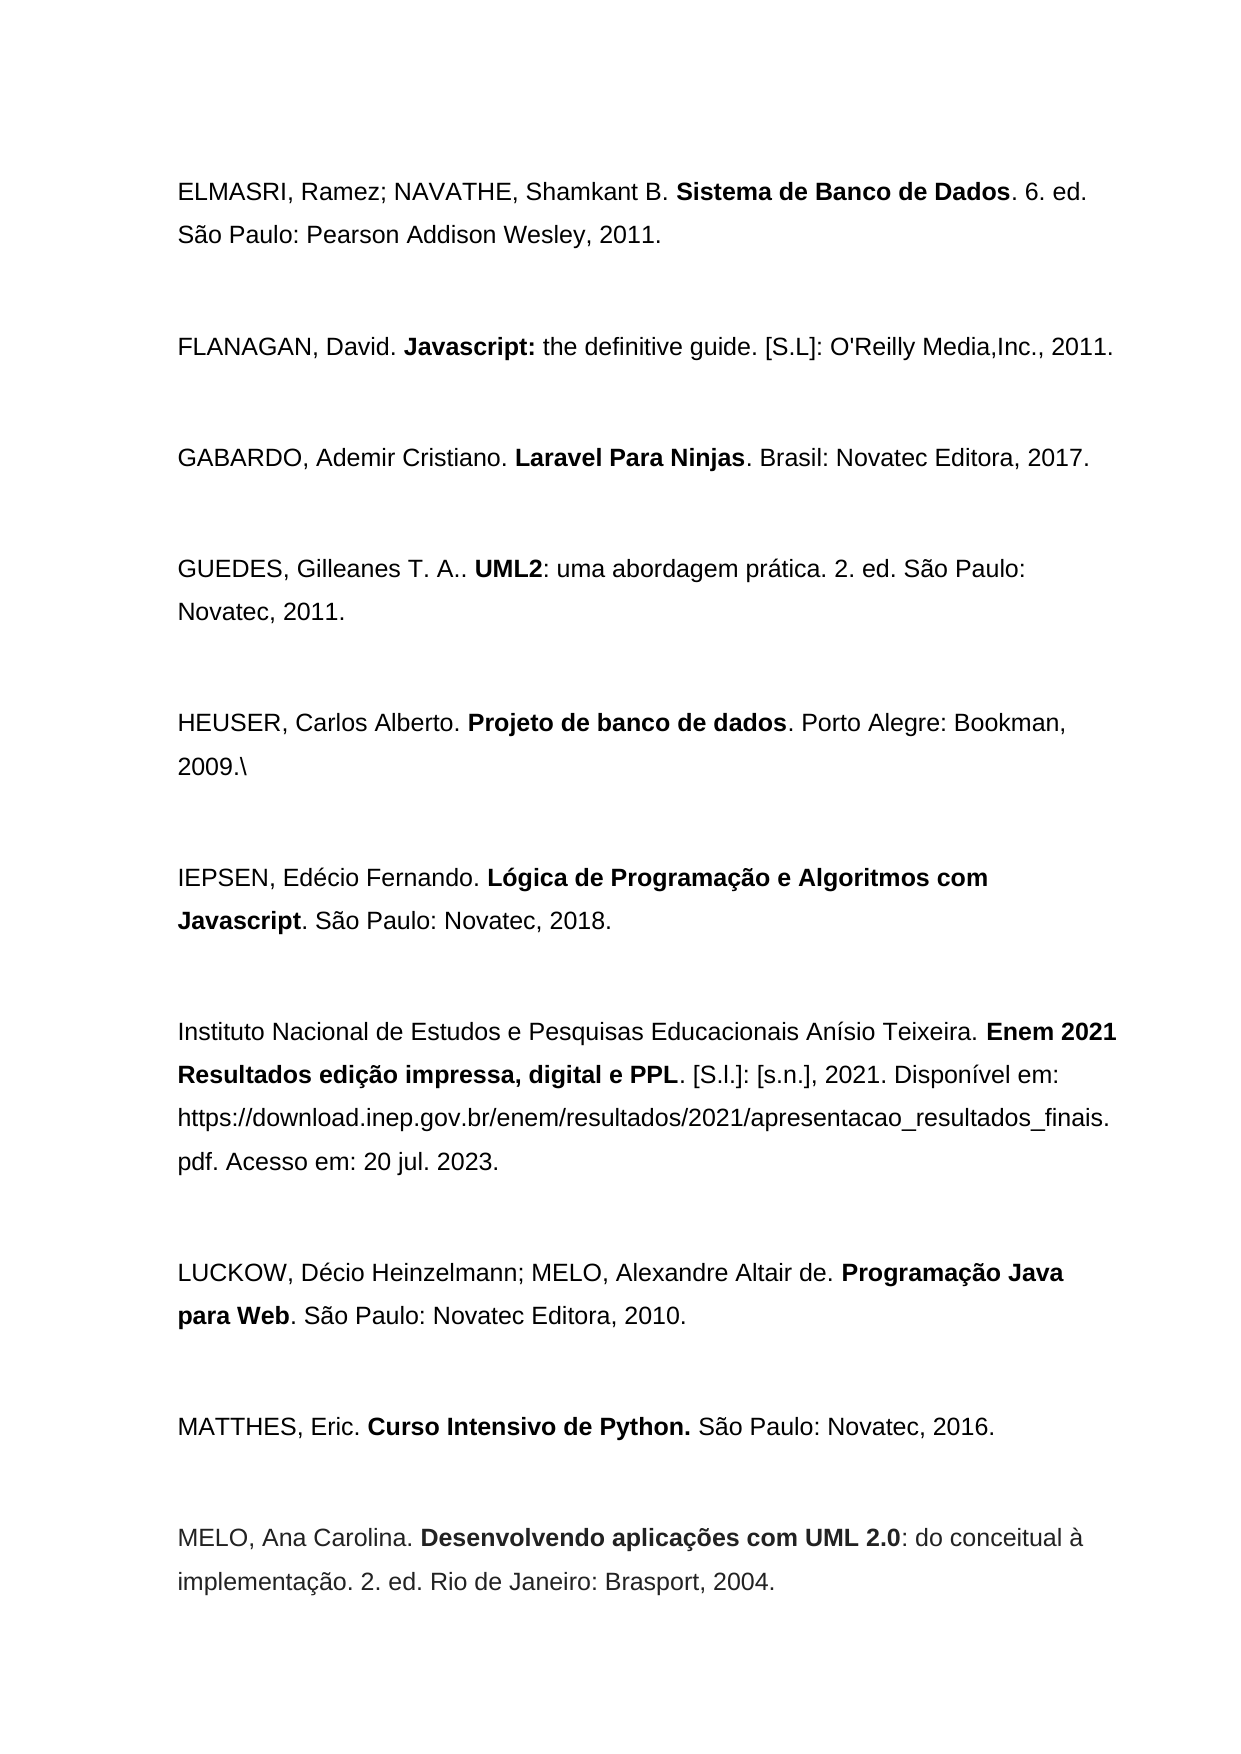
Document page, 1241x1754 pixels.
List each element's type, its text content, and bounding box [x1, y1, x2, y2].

text GUEDES, Gilleanes T. A.. UML2: uma abordagem prática. 2. ed. São Paulo: Novatec, 2011. [177, 554, 1122, 626]
text IEPSEN, Edécio Fernando. Lógica de Programação e Algoritmos com Javascript. São Paulo: Novatec, 2018. [177, 863, 1122, 935]
text GABARDO, Ademir Cristiano. Laravel Para Ninjas. Brasil: Novatec Editora, 2017. [177, 443, 1122, 472]
text ELMASRI, Ramez; NAVATHE, Shamkant B. Sistema de Banco de Dados. 6. ed. São Paulo: Pearson Addison Wesley, 2011. [177, 177, 1122, 249]
text HEUSER, Carlos Alberto. Projeto de banco de dados. Porto Alegre: Bookman, 2009.\ [177, 708, 1122, 780]
text Instituto Nacional de Estudos e Pesquisas Educacionais Anísio Teixeira. Enem 2021 Resultados edição impressa, digital e PPL. [S.l.]: [s.n.], 2021. Disponível em: https://download.inep.gov.br/enem/resultados/2021/apresentacao_resultados_finais.pdf. Acesso em: 20 jul. 2023. [177, 1017, 1122, 1175]
text MATTHES, Eric. Curso Intensivo de Python. São Paulo: Novatec, 2016. [177, 1412, 1122, 1441]
text MELO, Ana Carolina. Desenvolvendo aplicações com UML 2.0: do conceitual à implementação. 2. ed. Rio de Janeiro: Brasport, 2004. [177, 1523, 1122, 1595]
text FLANAGAN, David. Javascript: the definitive guide. [S.L]: O'Reilly Media,Inc., 2011. [177, 332, 1122, 360]
text LUCKOW, Décio Heinzelmann; MELO, Alexandre Altair de. Programação Java para Web. São Paulo: Novatec Editora, 2010. [177, 1258, 1122, 1330]
